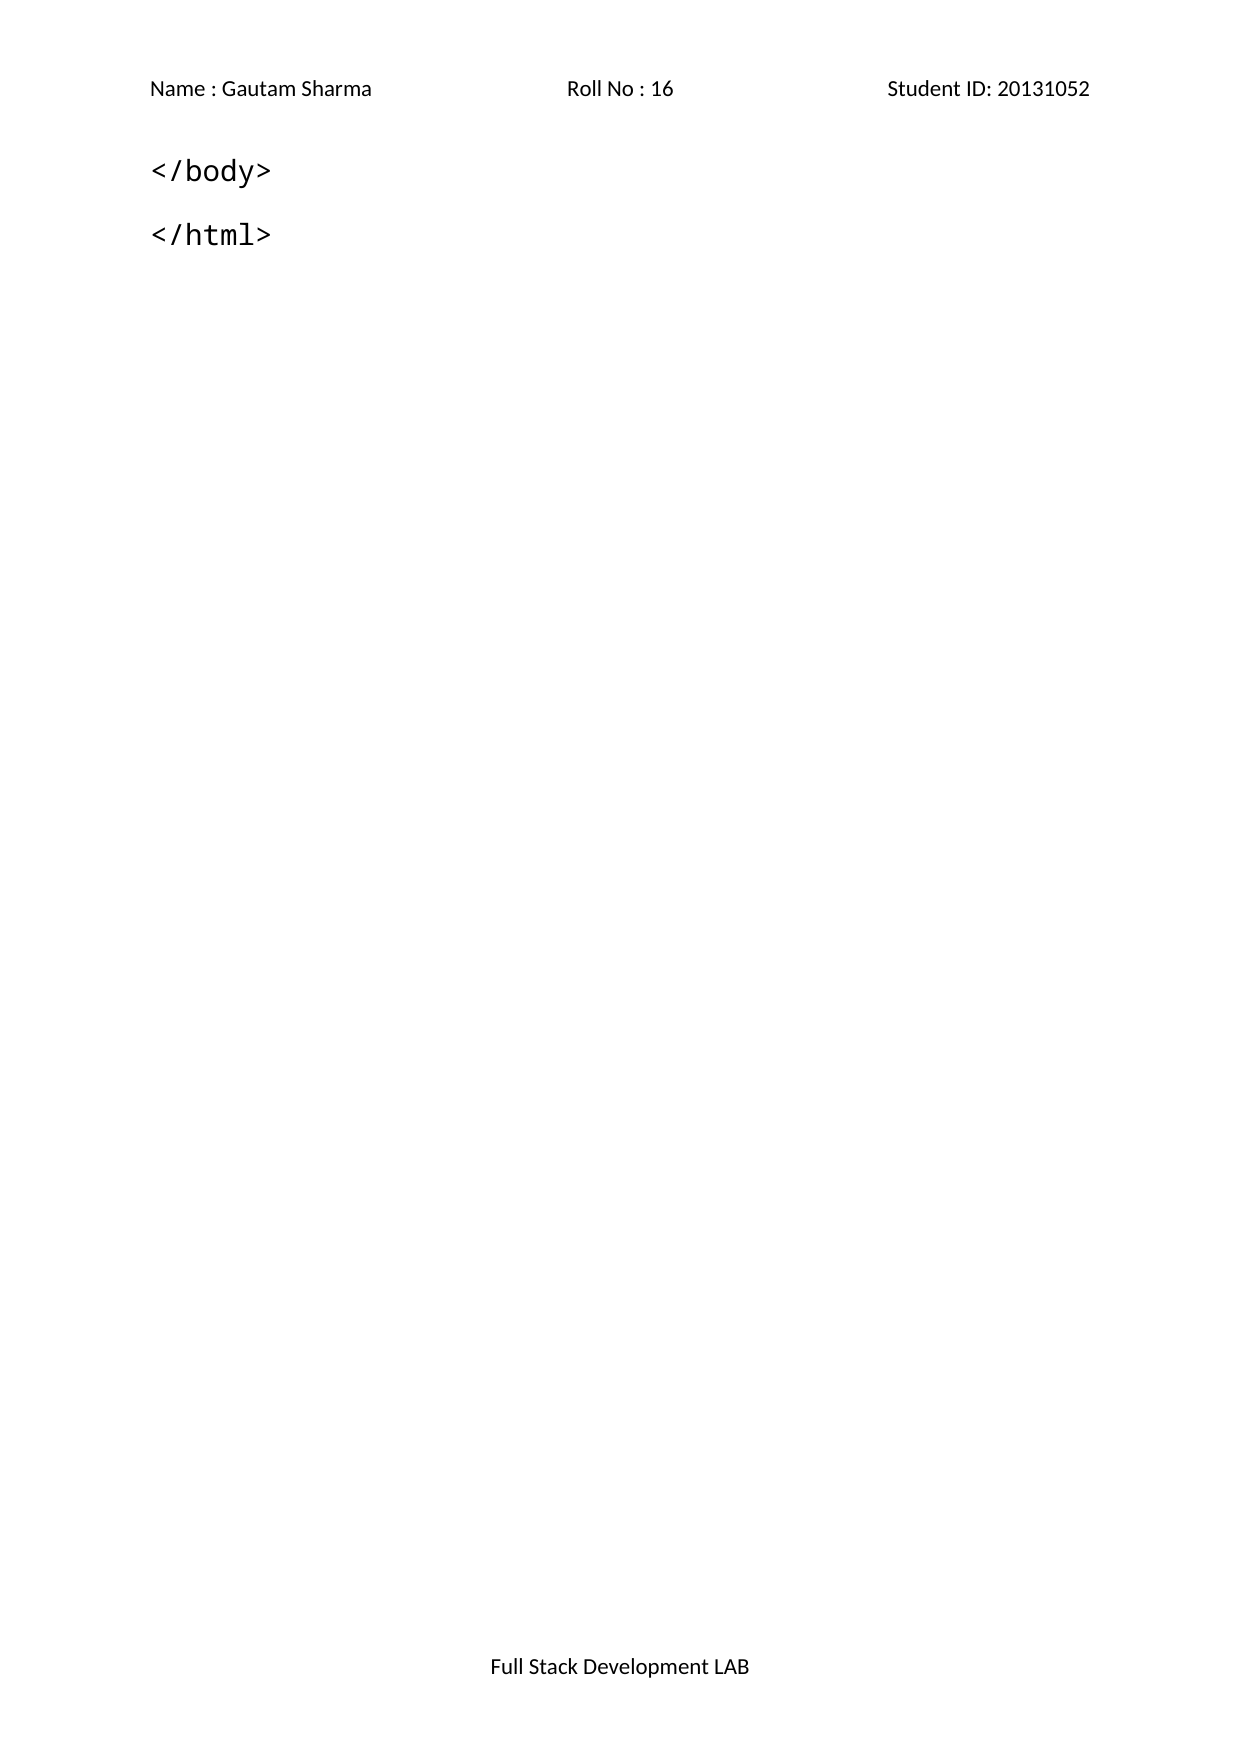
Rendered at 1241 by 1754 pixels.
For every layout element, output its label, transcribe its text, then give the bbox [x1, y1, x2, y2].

text </body> [150, 150, 1090, 190]
text </html> [150, 215, 1090, 254]
